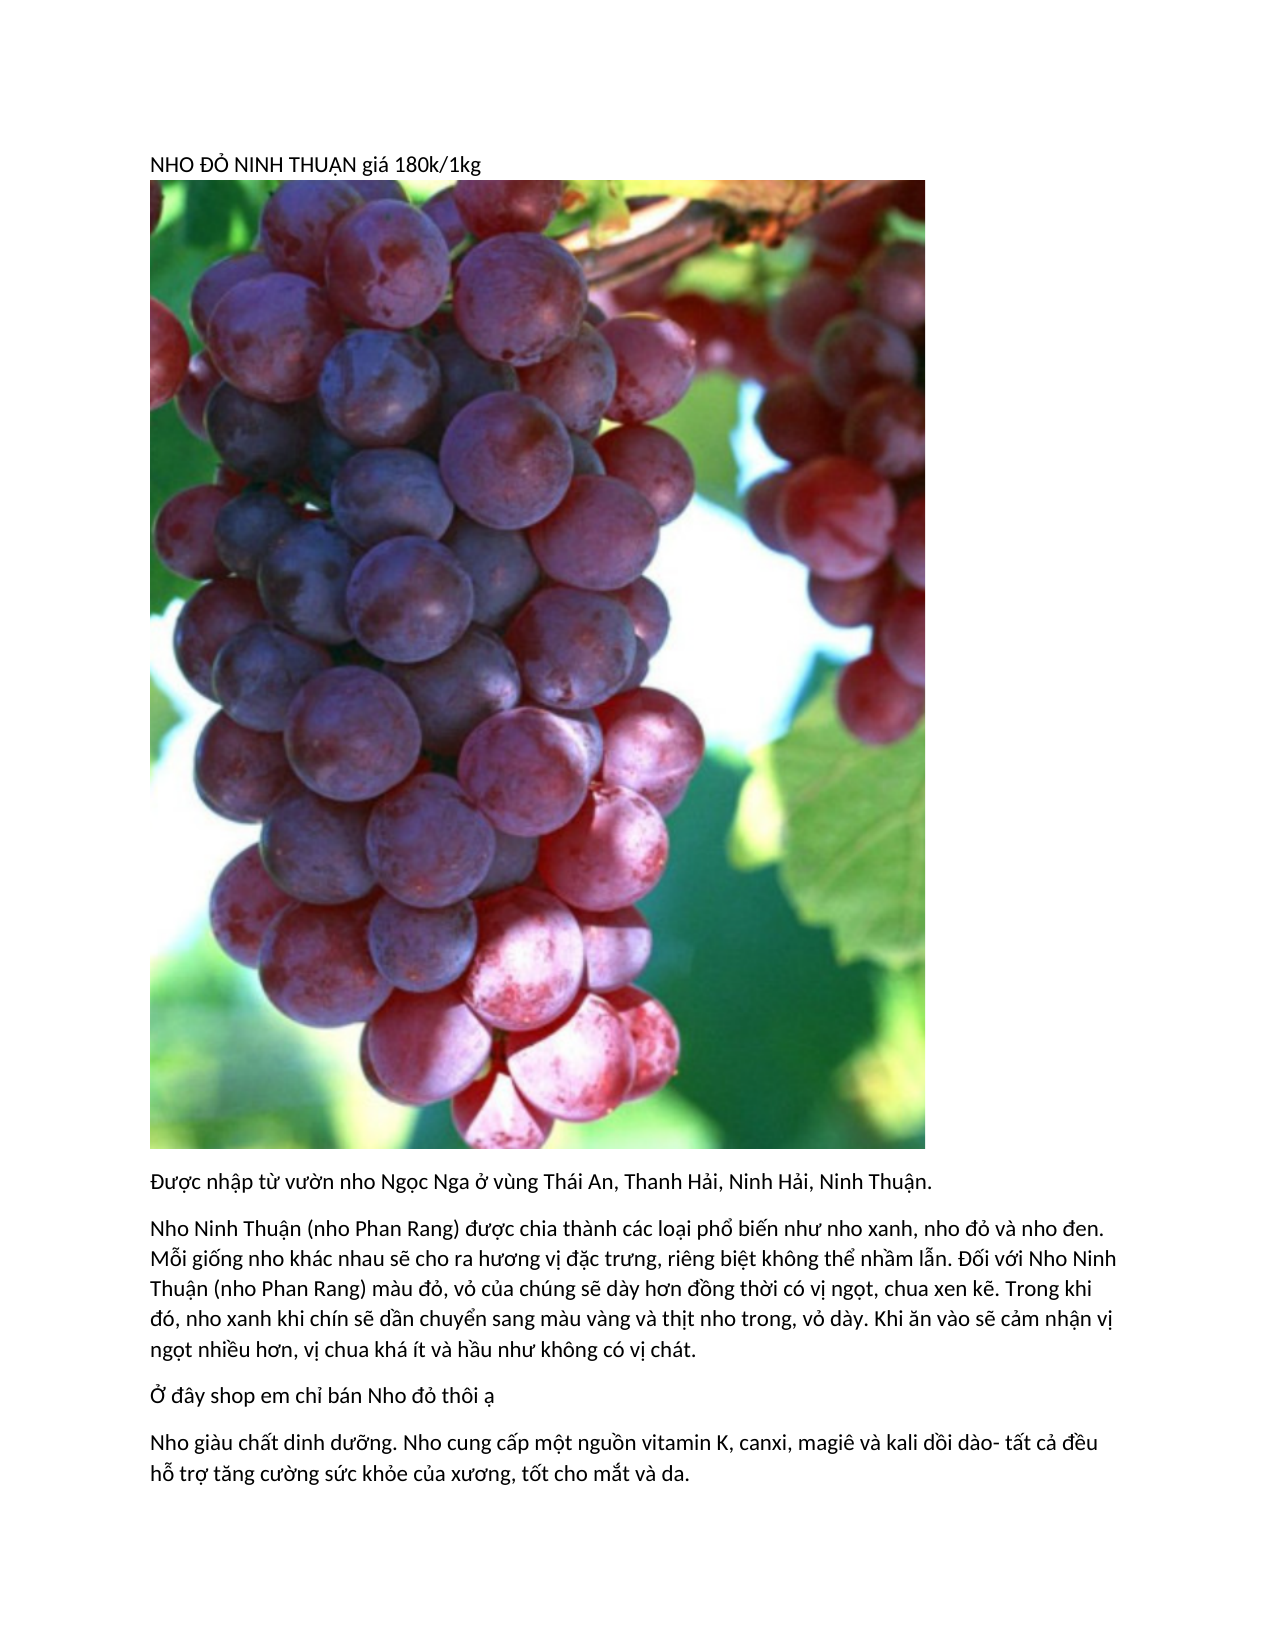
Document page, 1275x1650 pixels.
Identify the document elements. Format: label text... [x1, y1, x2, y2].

text Được nhập từ vườn nho Ngọc Nga ở vùng Thái An, Thanh Hải, Ninh Hải, Ninh Thuận. [150, 1167, 1125, 1195]
text Ở đây shop em chỉ bán Nho đỏ thôi ạ [150, 1382, 1125, 1409]
text Nho Ninh Thuận (nho Phan Rang) được chia thành các loại phổ biến như nho xanh, nho đỏ và nho đen. Mỗi giống nho khác nhau sẽ cho ra hương vị đặc trưng, riêng biệt không thể nhầm lẫn. Đối với Nho Ninh Thuận (nho Phan Rang) màu đỏ, vỏ của chúng sẽ dày hơn đồng thời có vị ngọt, chua xen kẽ. Trong khi đó, nho xanh khi chín sẽ dần chuyển sang màu vàng và thịt nho trong, vỏ dày. Khi ăn vào sẽ cảm nhận vị ngọt nhiều hơn, vị chua khá ít và hầu như không có vị chát. [150, 1214, 1125, 1363]
picture [150, 180, 926, 1149]
text Nho giàu chất dinh dưỡng. Nho cung cấp một nguồn vitamin K, canxi, magiê và kali dồi dào- tất cả đều hỗ trợ tăng cường sức khỏe của xương, tốt cho mắt và da. [150, 1428, 1125, 1487]
